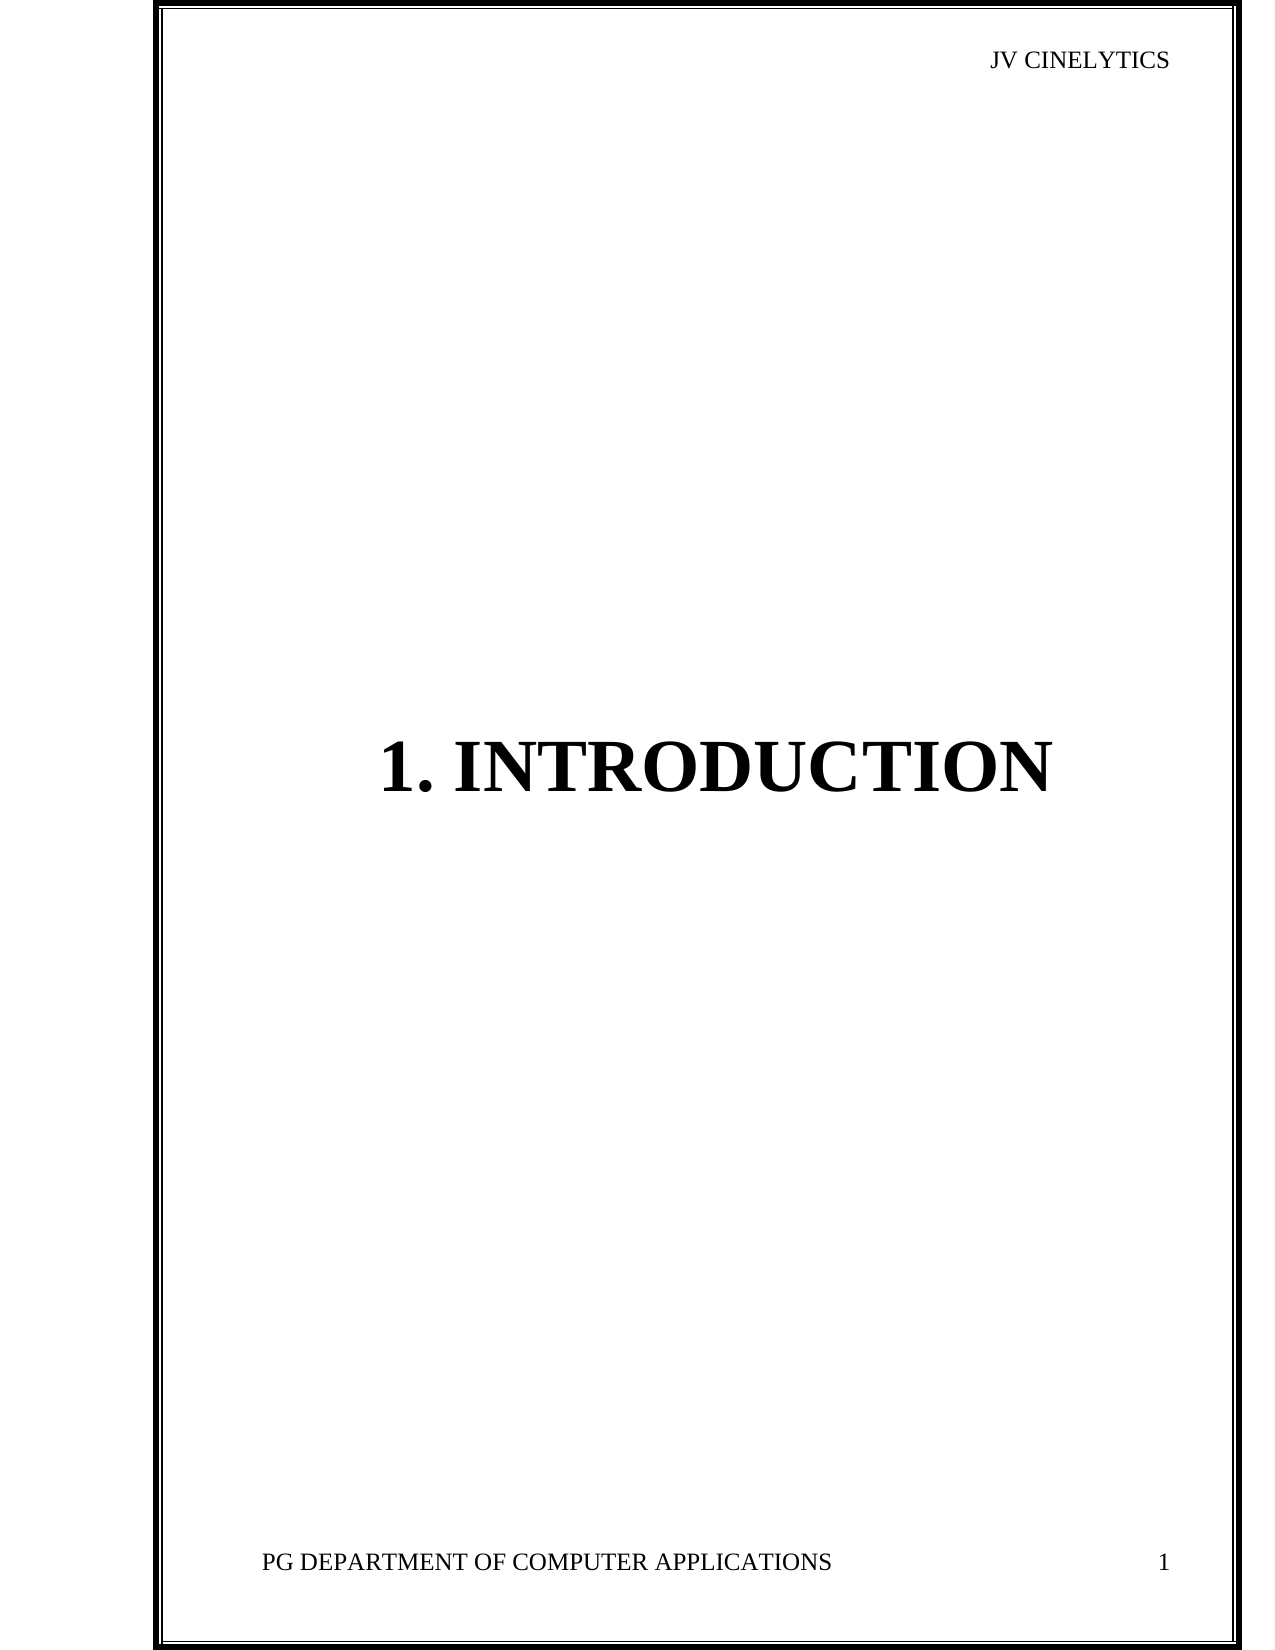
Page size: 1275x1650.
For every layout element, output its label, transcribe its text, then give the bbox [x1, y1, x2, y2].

list INTRODUCTION [262, 721, 1170, 807]
